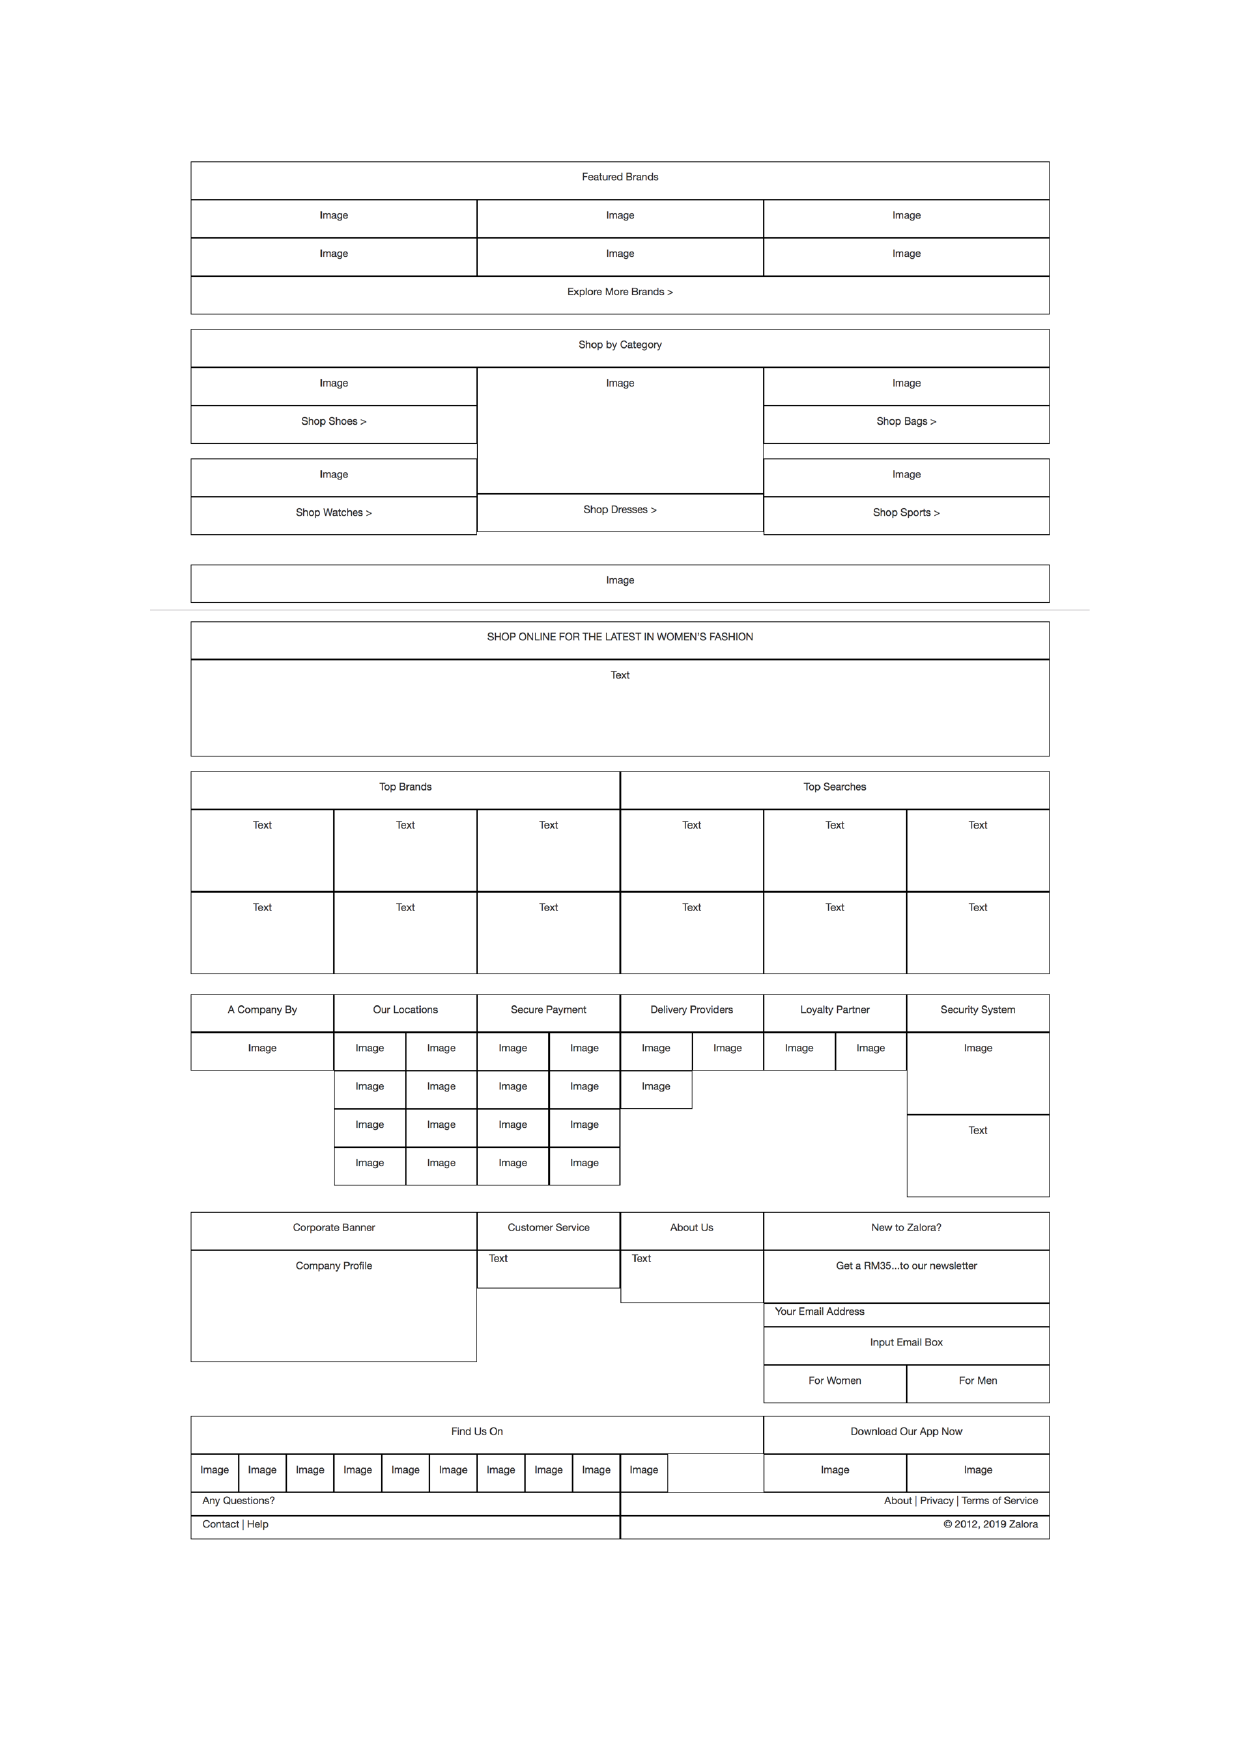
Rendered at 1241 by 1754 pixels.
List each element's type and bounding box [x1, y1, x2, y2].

picture [150, 150, 1090, 1554]
